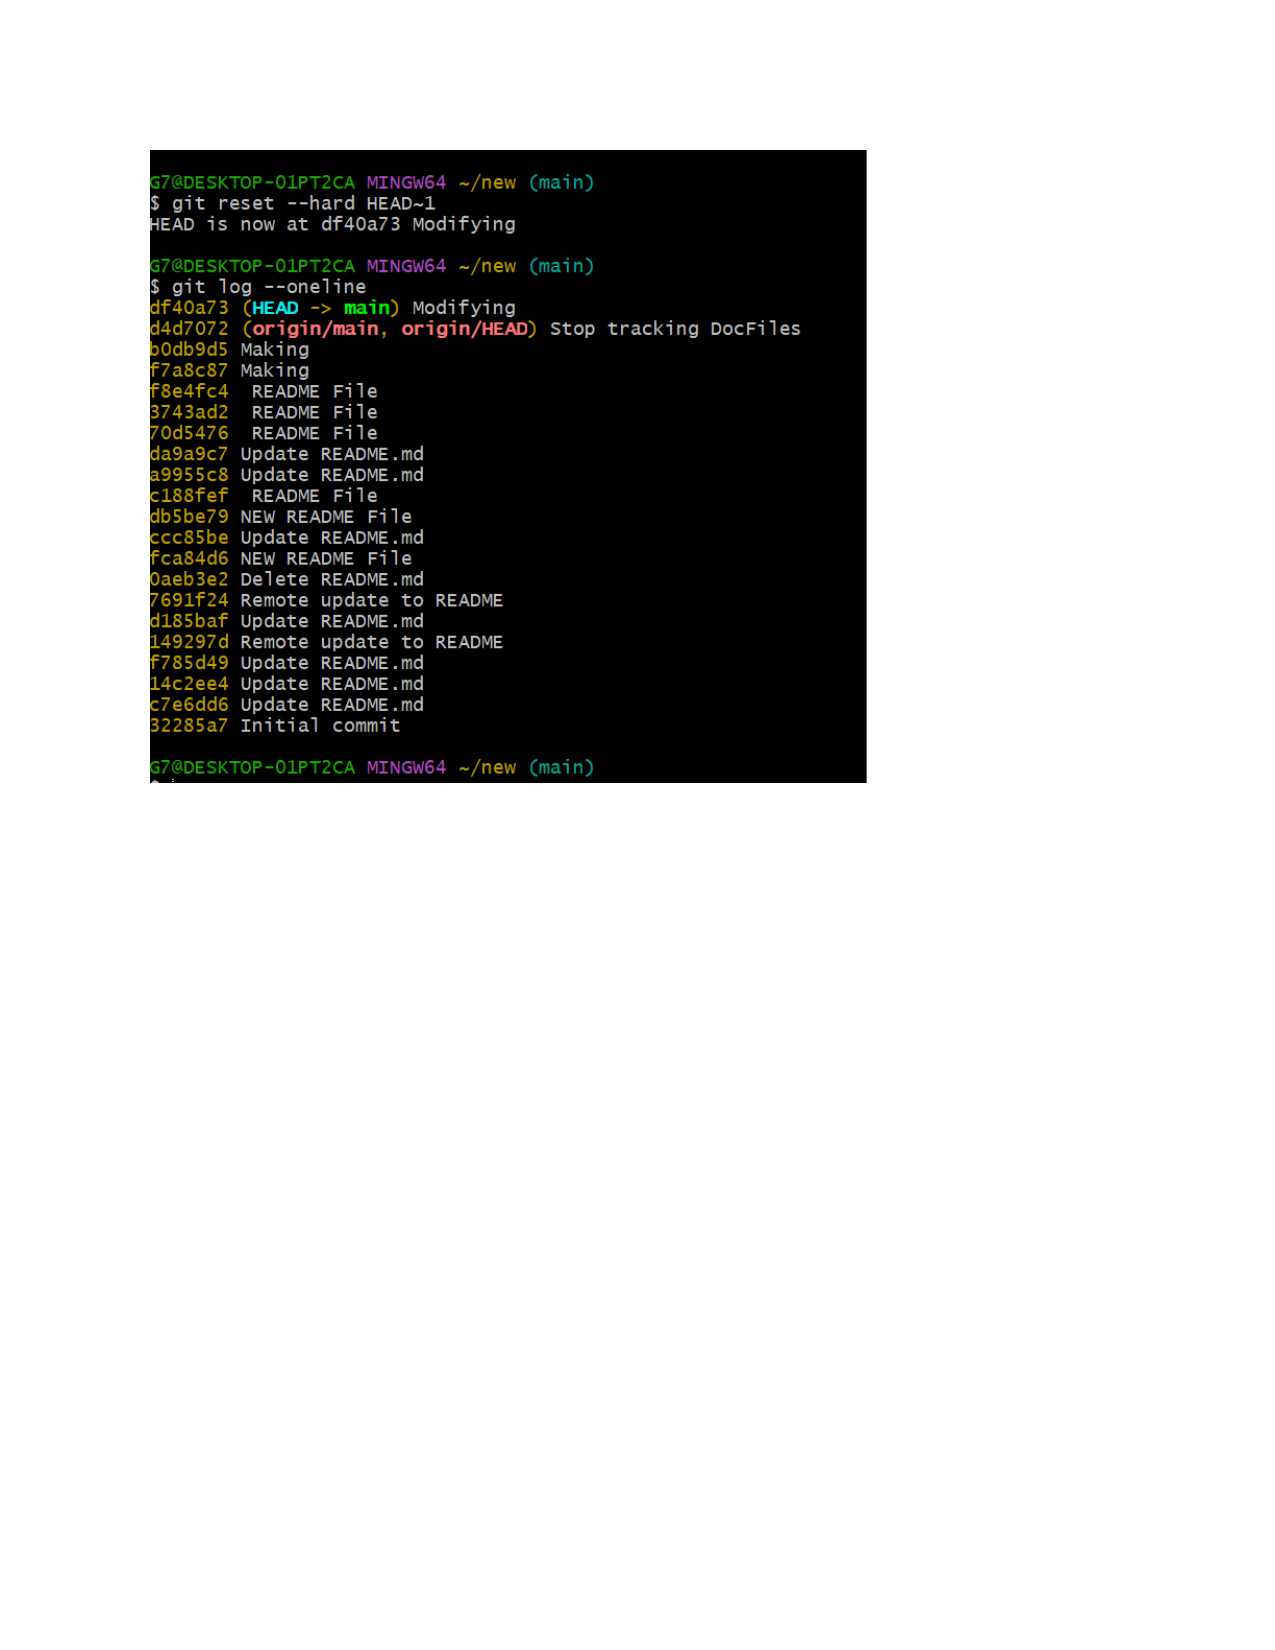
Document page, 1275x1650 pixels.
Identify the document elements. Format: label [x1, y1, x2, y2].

picture [150, 150, 867, 783]
